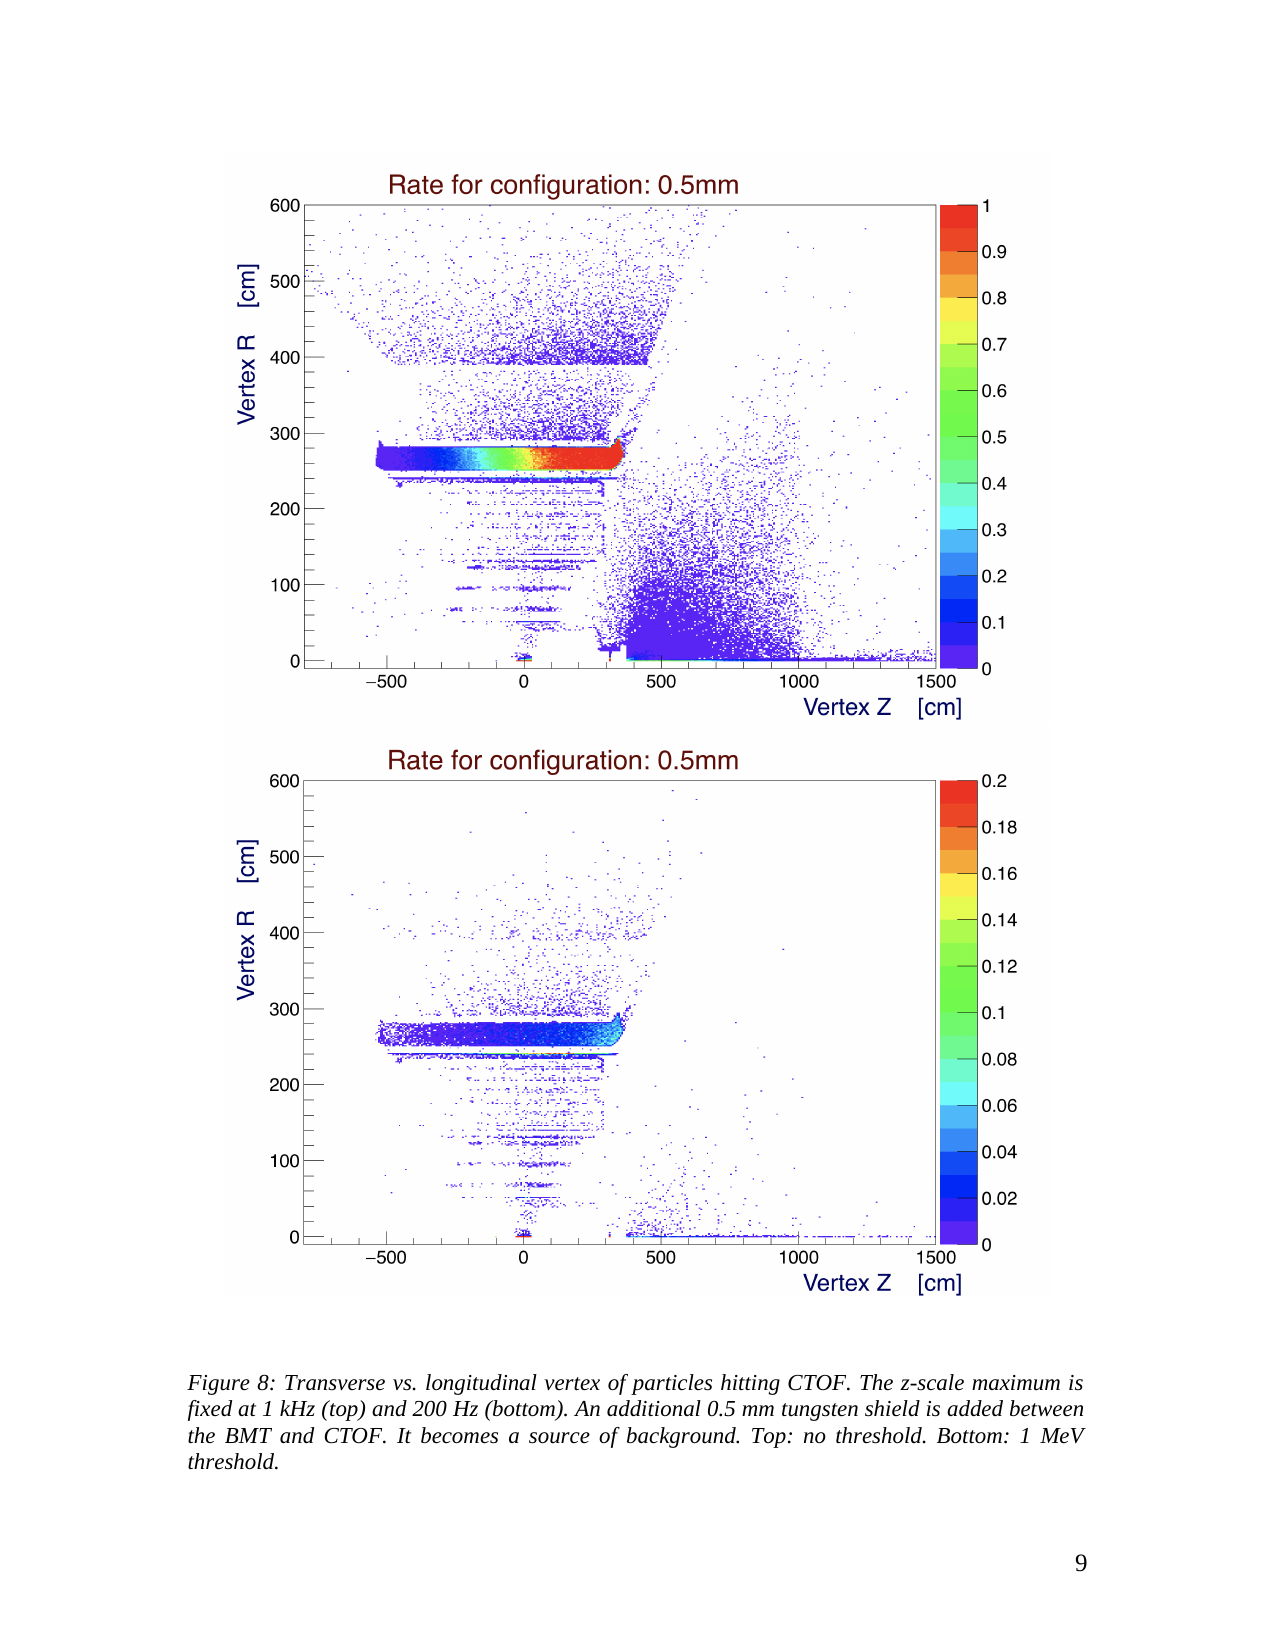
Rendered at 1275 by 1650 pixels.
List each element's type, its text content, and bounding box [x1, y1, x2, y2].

text Figure 8: Transverse vs. longitudinal vertex of particles hitting CTOF. The z-scale maximum is fixed at 1 kHz (top) and 200 Hz (bottom). An additional 0.5 mm tungsten shield is added between the BMT and CTOF. It becomes a source of background. Top: no threshold. Bottom: 1 MeV threshold. [187, 1369, 1087, 1474]
picture [224, 150, 1051, 1302]
